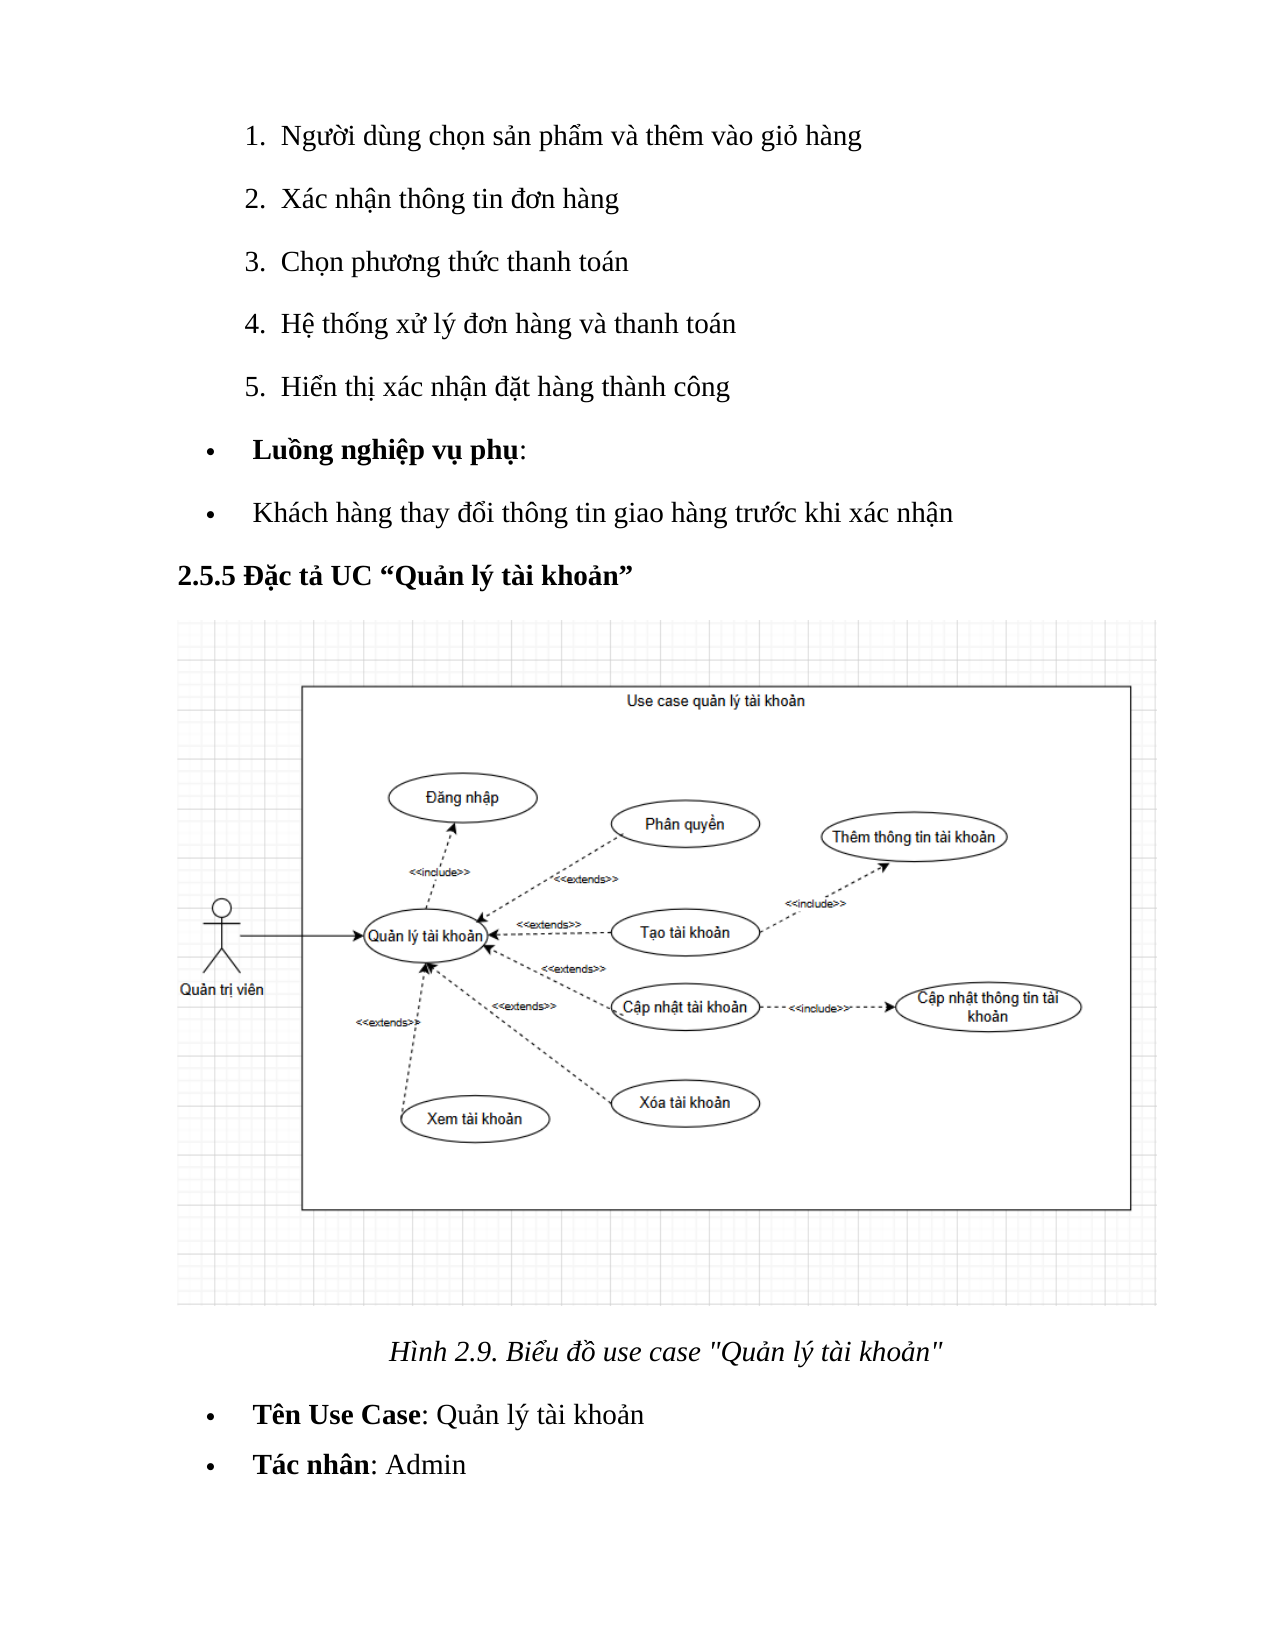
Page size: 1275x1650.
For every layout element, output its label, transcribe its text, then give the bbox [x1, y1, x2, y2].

list Người dùng chọn sản phẩm và thêm vào giỏ hàng [244, 118, 1157, 152]
list Tên Use Case: Quản lý tài khoản [207, 1397, 1157, 1430]
list Luồng nghiệp vụ phụ: [207, 432, 1157, 466]
list Xác nhận thông tin đơn hàng [244, 181, 1157, 214]
picture [177, 620, 1157, 1306]
subtitle 2.5.5 Đặc tả UC “Quản lý tài khoản” [177, 558, 1157, 591]
list Tác nhân: Admin [207, 1447, 1157, 1481]
list Hiển thị xác nhận đặt hàng thành công [244, 369, 1157, 403]
list Chọn phương thức thanh toán [244, 244, 1157, 277]
text Hình 2.9. Biểu đồ use case "Quản lý tài khoản" [177, 1334, 1157, 1367]
list Khách hàng thay đổi thông tin giao hàng trước khi xác nhận [207, 495, 1157, 528]
list Hệ thống xử lý đơn hàng và thanh toán [244, 307, 1157, 340]
